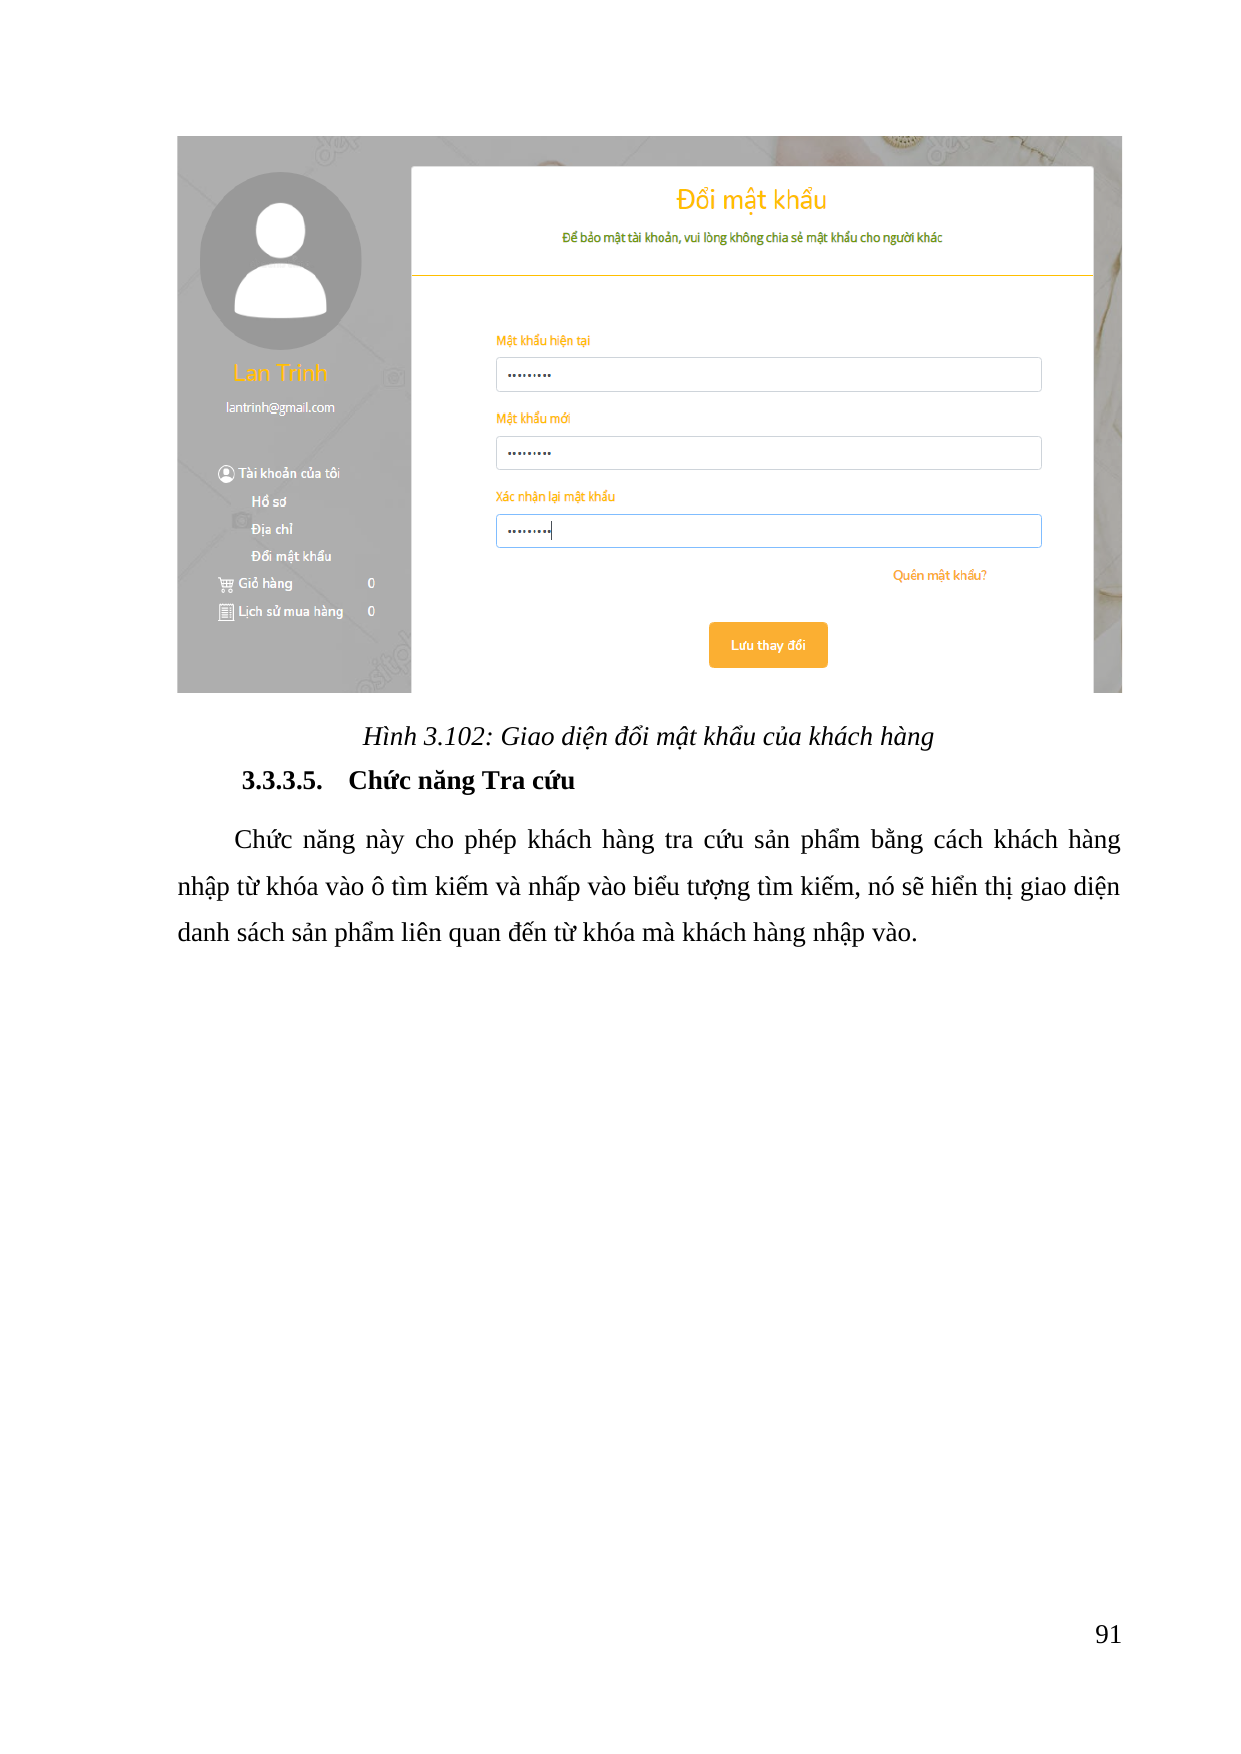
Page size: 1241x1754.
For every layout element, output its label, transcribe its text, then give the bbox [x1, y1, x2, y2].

subtitle Chức năng Tra cứu [242, 764, 1122, 795]
text Chức năng này cho phép khách hàng tra cứu sản phẩm bằng cách khách hàng nhập từ khóa vào ô tìm kiếm và nhấp vào biểu tượng tìm kiếm, nó sẽ hiển thị giao diện danh sách sản phẩm liên quan đến từ khóa mà khách hàng nhập vào. [177, 823, 1122, 948]
picture [177, 136, 1123, 693]
